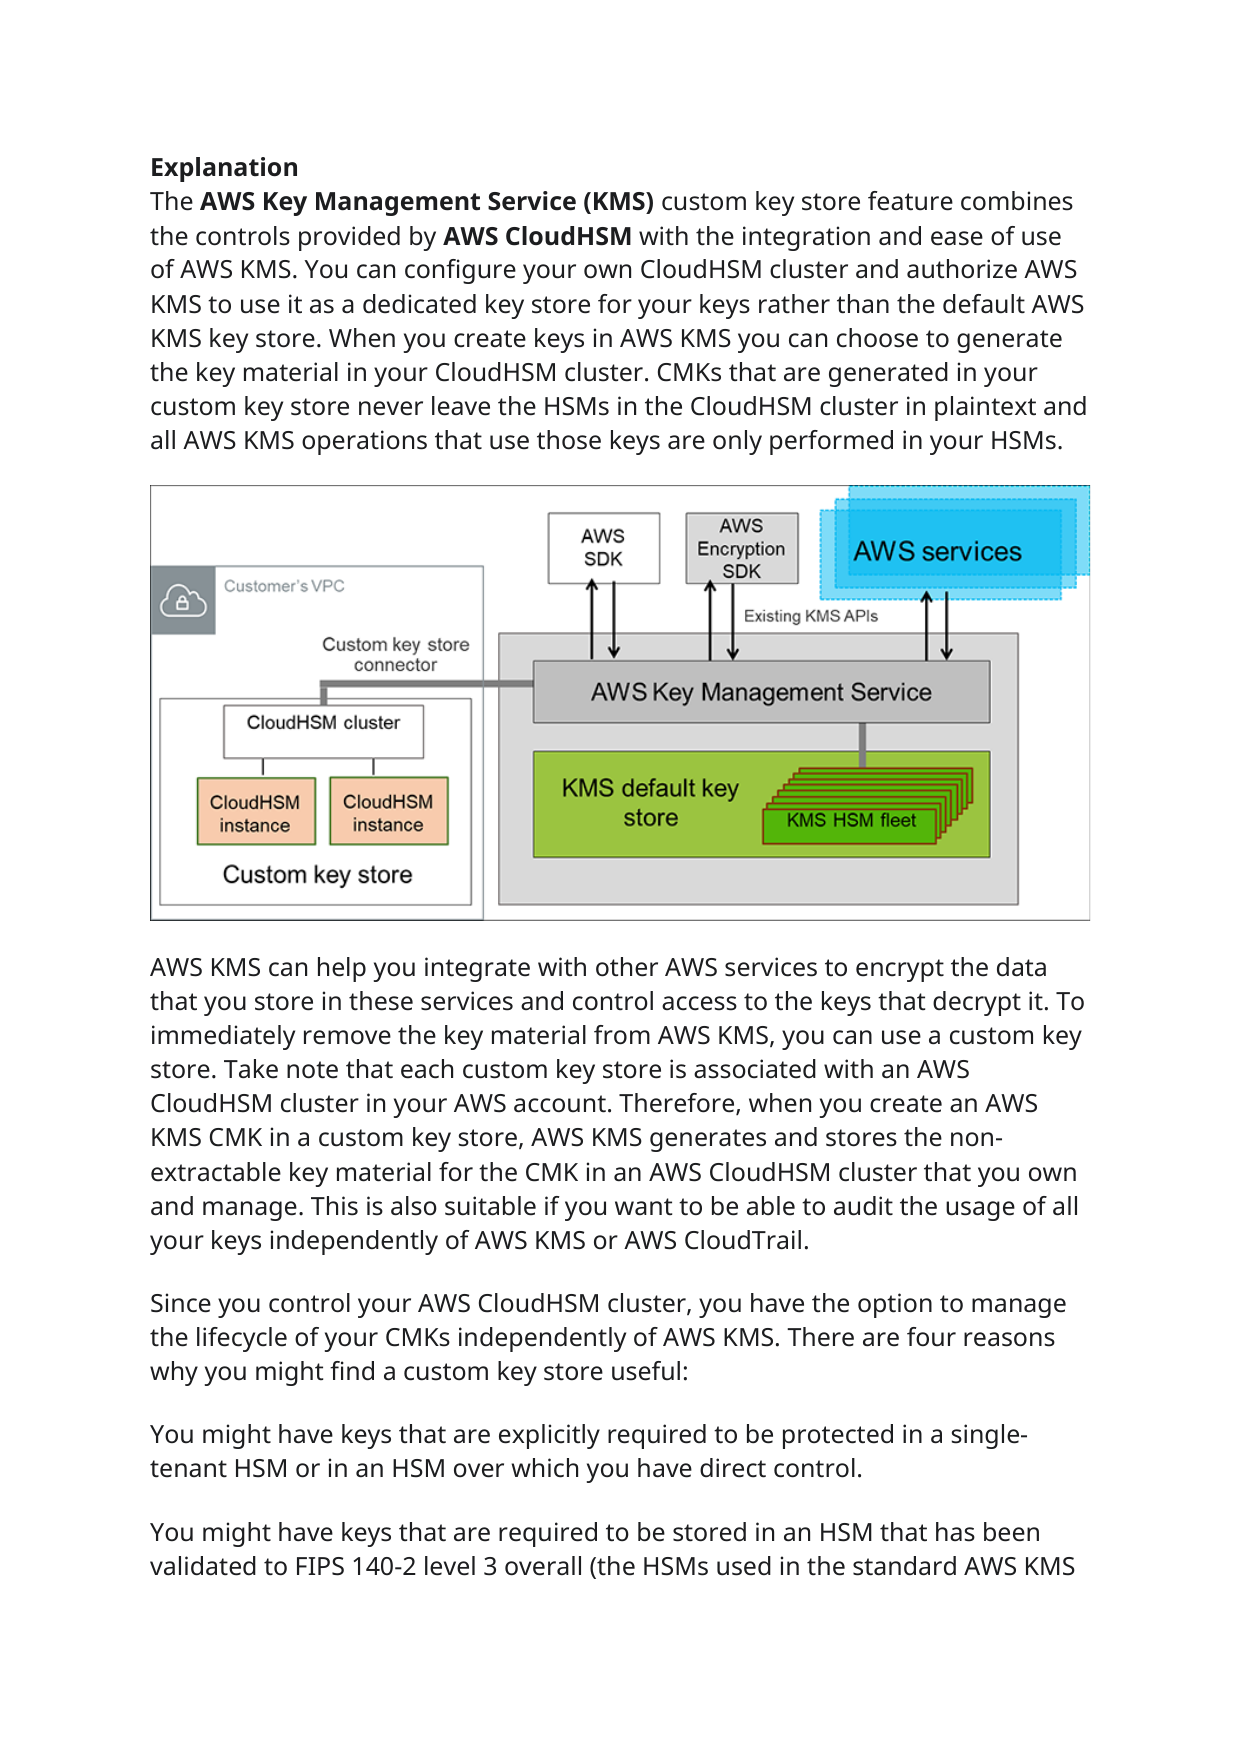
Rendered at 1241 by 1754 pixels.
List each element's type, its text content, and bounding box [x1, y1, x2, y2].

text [150, 1514, 1090, 1582]
picture [150, 485, 1091, 921]
text You might have keys that are explicitly required to be protected in a single-tenant HSM or in an HSM over which you have direct control. [150, 1417, 1090, 1485]
text AWS KMS can help you integrate with other AWS services to encrypt the data that you store in these services and control access to the keys that decrypt it. To immediately remove the key material from AWS KMS, you can use a custom key store. Take note that each custom key store is associated with an AWS CloudHSM cluster in your AWS account. Therefore, when you create an AWS KMS CMK in a custom key store, AWS KMS generates and stores the non-extractable key material for the CMK in an AWS CloudHSM cluster that you own and manage. This is also suitable if you want to be able to audit the usage of all your keys independently of AWS KMS or AWS CloudTrail. [150, 950, 1090, 1256]
text The AWS Key Management Service (KMS) custom key store feature combines the controls provided by AWS CloudHSM with the integration and ease of use of AWS KMS. You can configure your own CloudHSM cluster and authorize AWS KMS to use it as a dedicated key store for your keys rather than the default AWS KMS key store. When you create keys in AWS KMS you can choose to generate the key material in your CloudHSM cluster. CMKs that are generated in your custom key store never leave the HSMs in the CloudHSM cluster in plaintext and all AWS KMS operations that use those keys are only performed in your HSMs. [150, 184, 1090, 457]
text Since you control your AWS CloudHSM cluster, you have the option to manage the lifecycle of your CMKs independently of AWS KMS. There are four reasons why you might find a custom key store useful: [150, 1286, 1090, 1388]
text Explanation [150, 150, 1090, 184]
